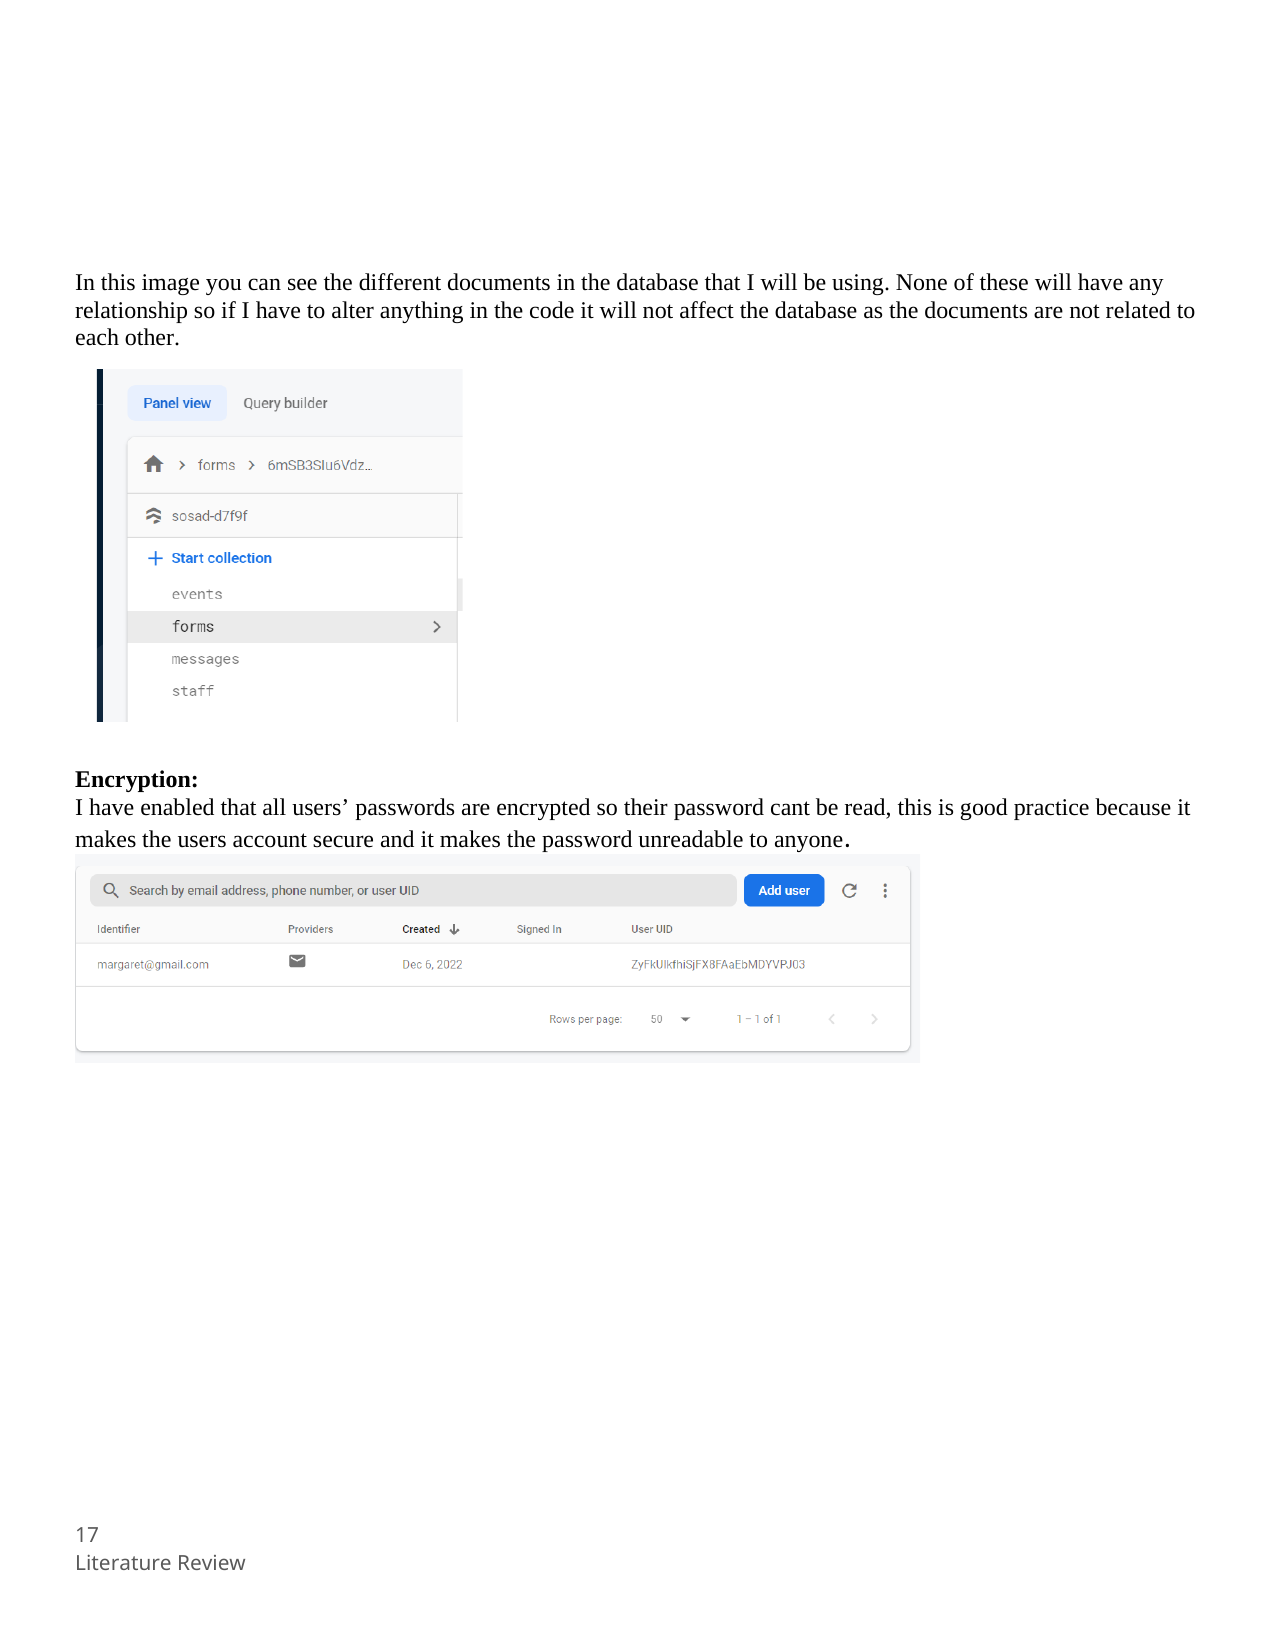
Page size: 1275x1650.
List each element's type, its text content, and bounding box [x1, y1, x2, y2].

text I have enabled that all users’ passwords are encrypted so their password cant be read, this is good practice because it makes the users account secure and it makes the password unreadable to anyone. [75, 793, 1200, 854]
text Encryption: [75, 765, 1200, 793]
picture [96, 369, 463, 722]
picture [75, 854, 921, 1063]
text In this image you can see the different documents in the database that I will be using. None of these will have any relationship so if I have to alter anything in the code it will not affect the database as the documents are not related to each other. [75, 268, 1200, 351]
